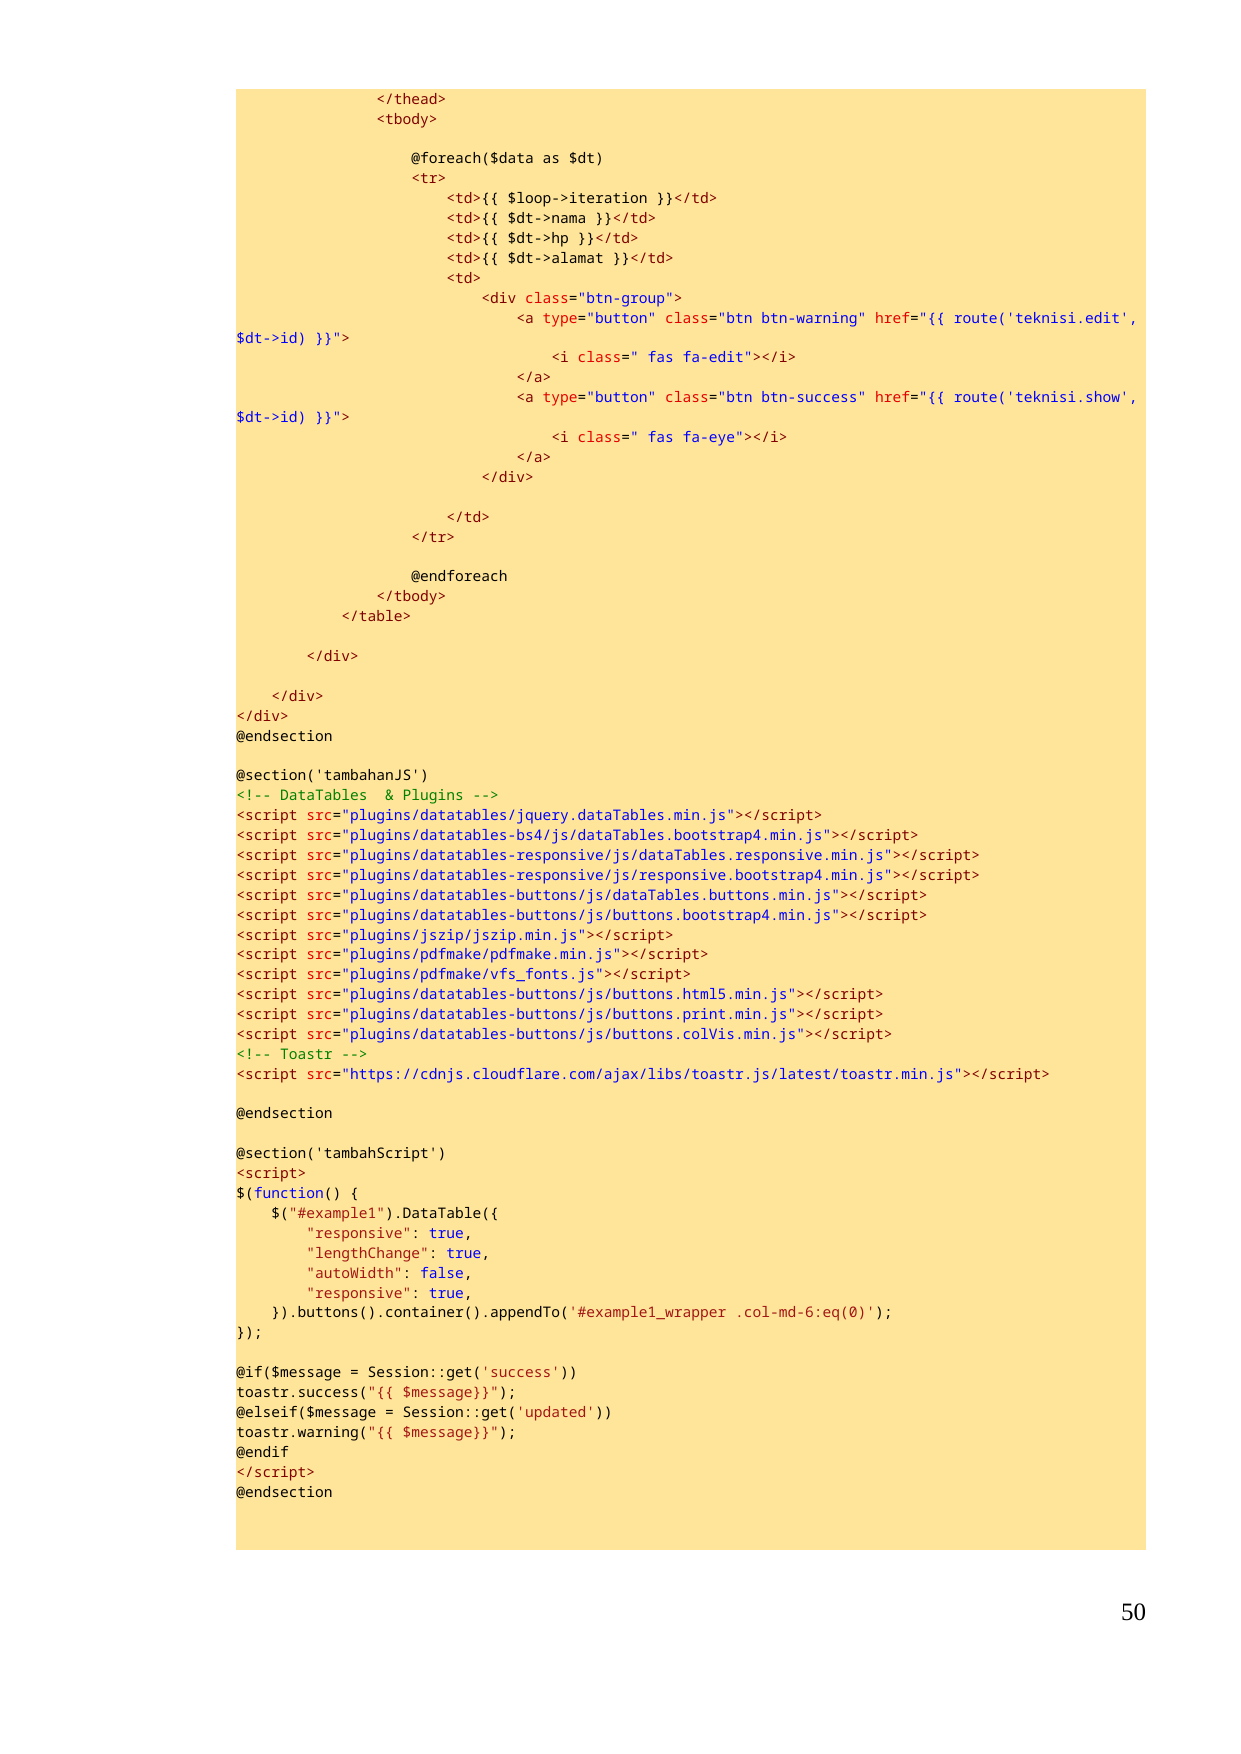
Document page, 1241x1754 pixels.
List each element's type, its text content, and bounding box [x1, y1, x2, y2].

text <script src="plugins/datatables-buttons/js/buttons.print.min.js"></script> [236, 1004, 1146, 1024]
text </div> [236, 686, 1146, 705]
text <td>{{ $loop->iteration }}</td> [236, 188, 1146, 208]
text <tr> [236, 168, 1146, 188]
text </div> [236, 467, 1146, 487]
text <td>{{ $dt->alamat }}</td> [236, 248, 1146, 268]
text @foreach($data as $dt) [236, 148, 1146, 168]
text <i class=" fas fa-edit"></i> [236, 347, 1146, 367]
text <td>{{ $dt->nama }}</td> [236, 208, 1146, 228]
text @endsection [236, 725, 1146, 745]
text "responsive": true, [236, 1282, 1146, 1302]
text <script src="plugins/datatables-bs4/js/dataTables.bootstrap4.min.js"></script> [236, 825, 1146, 845]
text <!-- DataTables & Plugins --> [236, 785, 1146, 805]
text <script src="https://cdnjs.cloudflare.com/ajax/libs/toastr.js/latest/toastr.min.js"></script> [236, 1063, 1146, 1083]
text </tr> [236, 526, 1146, 546]
text <a type="button" class="btn btn-warning" href="{{ route('teknisi.edit',$dt->id) }}"> [236, 307, 1146, 347]
text <!-- Toastr --> [236, 1044, 1146, 1063]
text }); [236, 1322, 1146, 1342]
text <script src="plugins/datatables-buttons/js/dataTables.buttons.min.js"></script> [236, 884, 1146, 904]
text @endif [236, 1442, 1146, 1461]
text <script src="plugins/datatables-buttons/js/buttons.colVis.min.js"></script> [236, 1024, 1146, 1044]
text $("#example1").DataTable({ [236, 1203, 1146, 1223]
text </a> [236, 367, 1146, 387]
text <script src="plugins/datatables-buttons/js/buttons.html5.min.js"></script> [236, 984, 1146, 1004]
text </div> [236, 705, 1146, 725]
text <script src="plugins/datatables-buttons/js/buttons.bootstrap4.min.js"></script> [236, 904, 1146, 924]
text $(function() { [236, 1183, 1146, 1203]
text <a type="button" class="btn btn-success" href="{{ route('teknisi.show',$dt->id) }}"> [236, 387, 1146, 427]
text @if($message = Session::get('success')) [236, 1362, 1146, 1382]
text <script src="plugins/pdfmake/vfs_fonts.js"></script> [236, 964, 1146, 984]
text @endsection [236, 1481, 1146, 1501]
text "lengthChange": true, [236, 1243, 1146, 1262]
text @section('tambahScript') [236, 1143, 1146, 1163]
text "autoWidth": false, [236, 1262, 1146, 1282]
text <tbody> [236, 108, 1146, 128]
text }).buttons().container().appendTo('#example1_wrapper .col-md-6:eq(0)'); [236, 1302, 1146, 1322]
text </tbody> [236, 586, 1146, 606]
text toastr.warning("{{ $message}}"); [236, 1422, 1146, 1442]
text </a> [236, 447, 1146, 467]
text <div class="btn-group"> [236, 288, 1146, 307]
text @endsection [236, 1103, 1146, 1123]
text <script src="plugins/datatables-responsive/js/responsive.bootstrap4.min.js"></script> [236, 864, 1146, 884]
text </div> [236, 646, 1146, 666]
text </td> [236, 506, 1146, 526]
text <i class=" fas fa-eye"></i> [236, 427, 1146, 447]
text </thead> [236, 89, 1146, 108]
text <script src="plugins/datatables-responsive/js/dataTables.responsive.min.js"></script> [236, 845, 1146, 864]
text <script src="plugins/pdfmake/pdfmake.min.js"></script> [236, 944, 1146, 964]
text "responsive": true, [236, 1223, 1146, 1243]
text @endforeach [236, 566, 1146, 586]
text </script> [236, 1461, 1146, 1481]
text <script> [236, 1163, 1146, 1183]
text <script src="plugins/datatables/jquery.dataTables.min.js"></script> [236, 805, 1146, 825]
text </table> [236, 606, 1146, 626]
text <script src="plugins/jszip/jszip.min.js"></script> [236, 924, 1146, 944]
text @section('tambahanJS') [236, 765, 1146, 785]
text @elseif($message = Session::get('updated')) [236, 1402, 1146, 1422]
text toastr.success("{{ $message}}"); [236, 1382, 1146, 1402]
text <td>{{ $dt->hp }}</td> [236, 228, 1146, 248]
text <td> [236, 268, 1146, 288]
